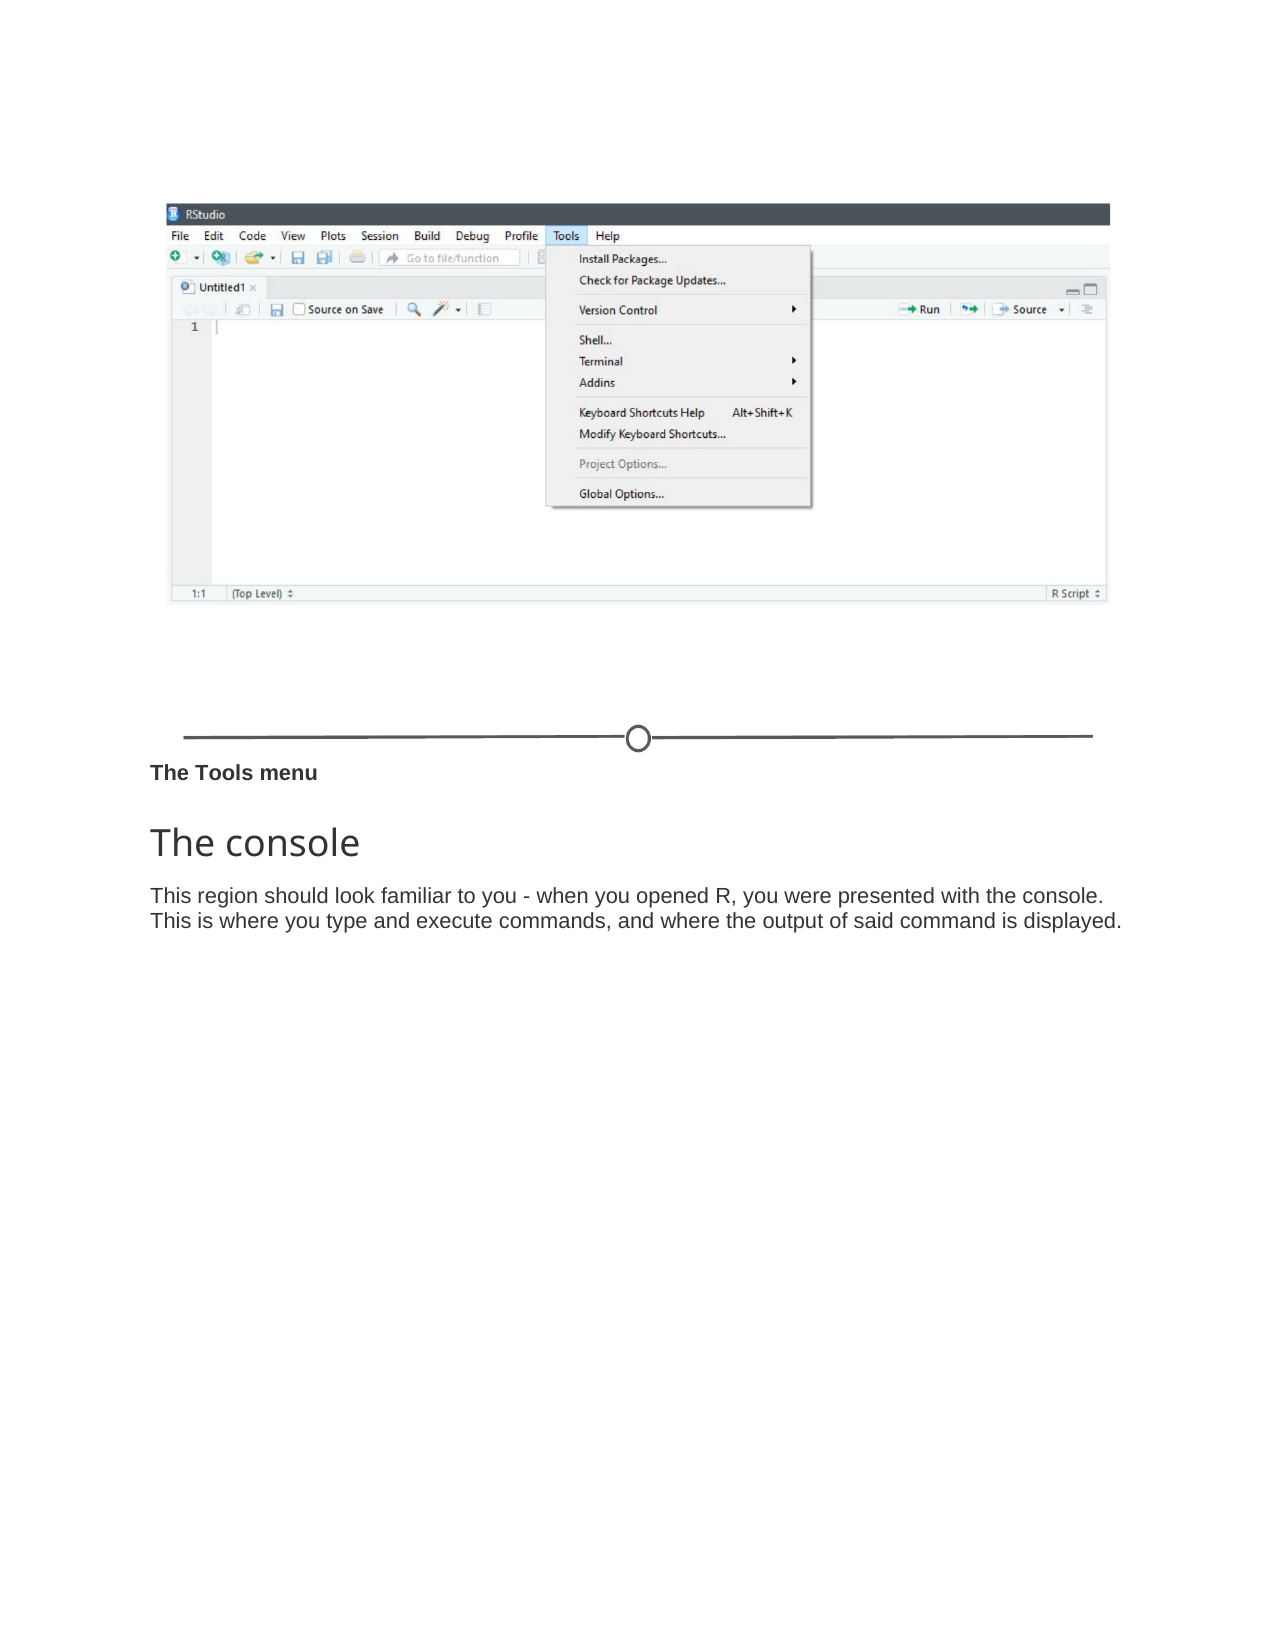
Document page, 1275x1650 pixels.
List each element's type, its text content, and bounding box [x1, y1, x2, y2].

text The Tools menu [150, 760, 1125, 785]
text This region should look familiar to you - when you opened R, you were presented with the console. This is where you type and execute commands, and where the output of said command is displayed. [150, 883, 1125, 933]
text The console [150, 816, 1125, 867]
picture [150, 150, 1125, 760]
